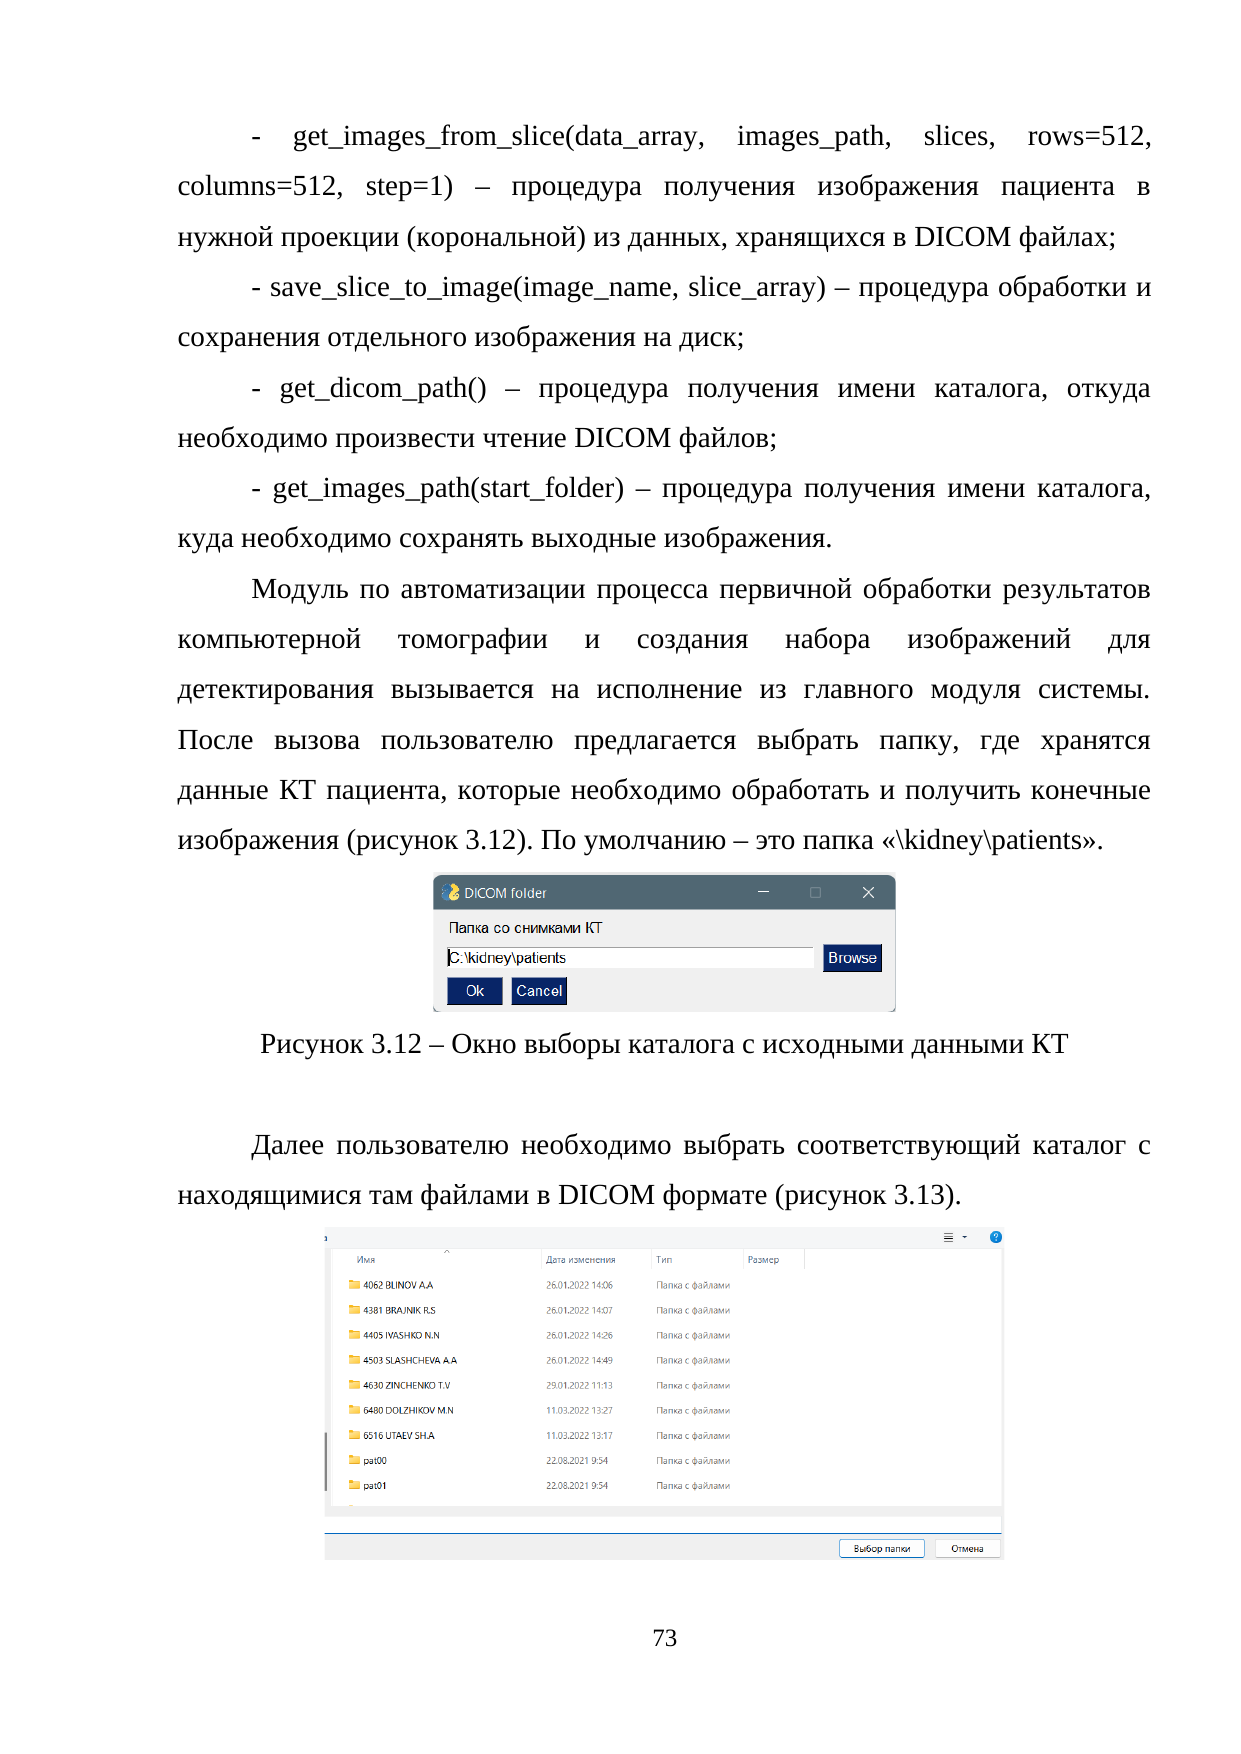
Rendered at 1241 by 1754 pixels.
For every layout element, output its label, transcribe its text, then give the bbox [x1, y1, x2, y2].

text - get_images_from_slice(data_array, images_path, slices, rows=512, columns=512, step=1) – процедура получения изображения пациента в нужной проекции (корональной) из данных, хранящихся в DICOM файлах; [177, 118, 1152, 252]
text Далее пользователю необходимо выбрать соответствующий каталог с находящимися там файлами в DICOM формате (рисунок 3.13). [177, 1127, 1152, 1211]
text - get_dicom_path() – процедура получения имени каталога, откуда необходимо произвести чтение DICOM файлов; [177, 370, 1152, 453]
text - get_images_path(start_folder) – процедура получения имени каталога, куда необходимо сохранять выходные изображения. [177, 470, 1152, 554]
picture [433, 872, 896, 1012]
text Рисунок 3.12 – Окно выборы каталога с исходными данными КТ [177, 1026, 1152, 1060]
text Модуль по автоматизации процесса первичной обработки результатов компьютерной томографии и создания набора изображений для детектирования вызывается на исполнение из главного модуля системы. После вызова пользователю предлагается выбрать папку, где хранятся данные КТ пациента, которые необходимо обработать и получить конечные изображения (рисунок 3.12). По умолчанию – это папка «\kidney\patients». [177, 571, 1152, 856]
text - save_slice_to_image(image_name, slice_array) – процедура обработки и сохранения отдельного изображения на диск; [177, 269, 1152, 353]
picture [324, 1227, 1005, 1560]
